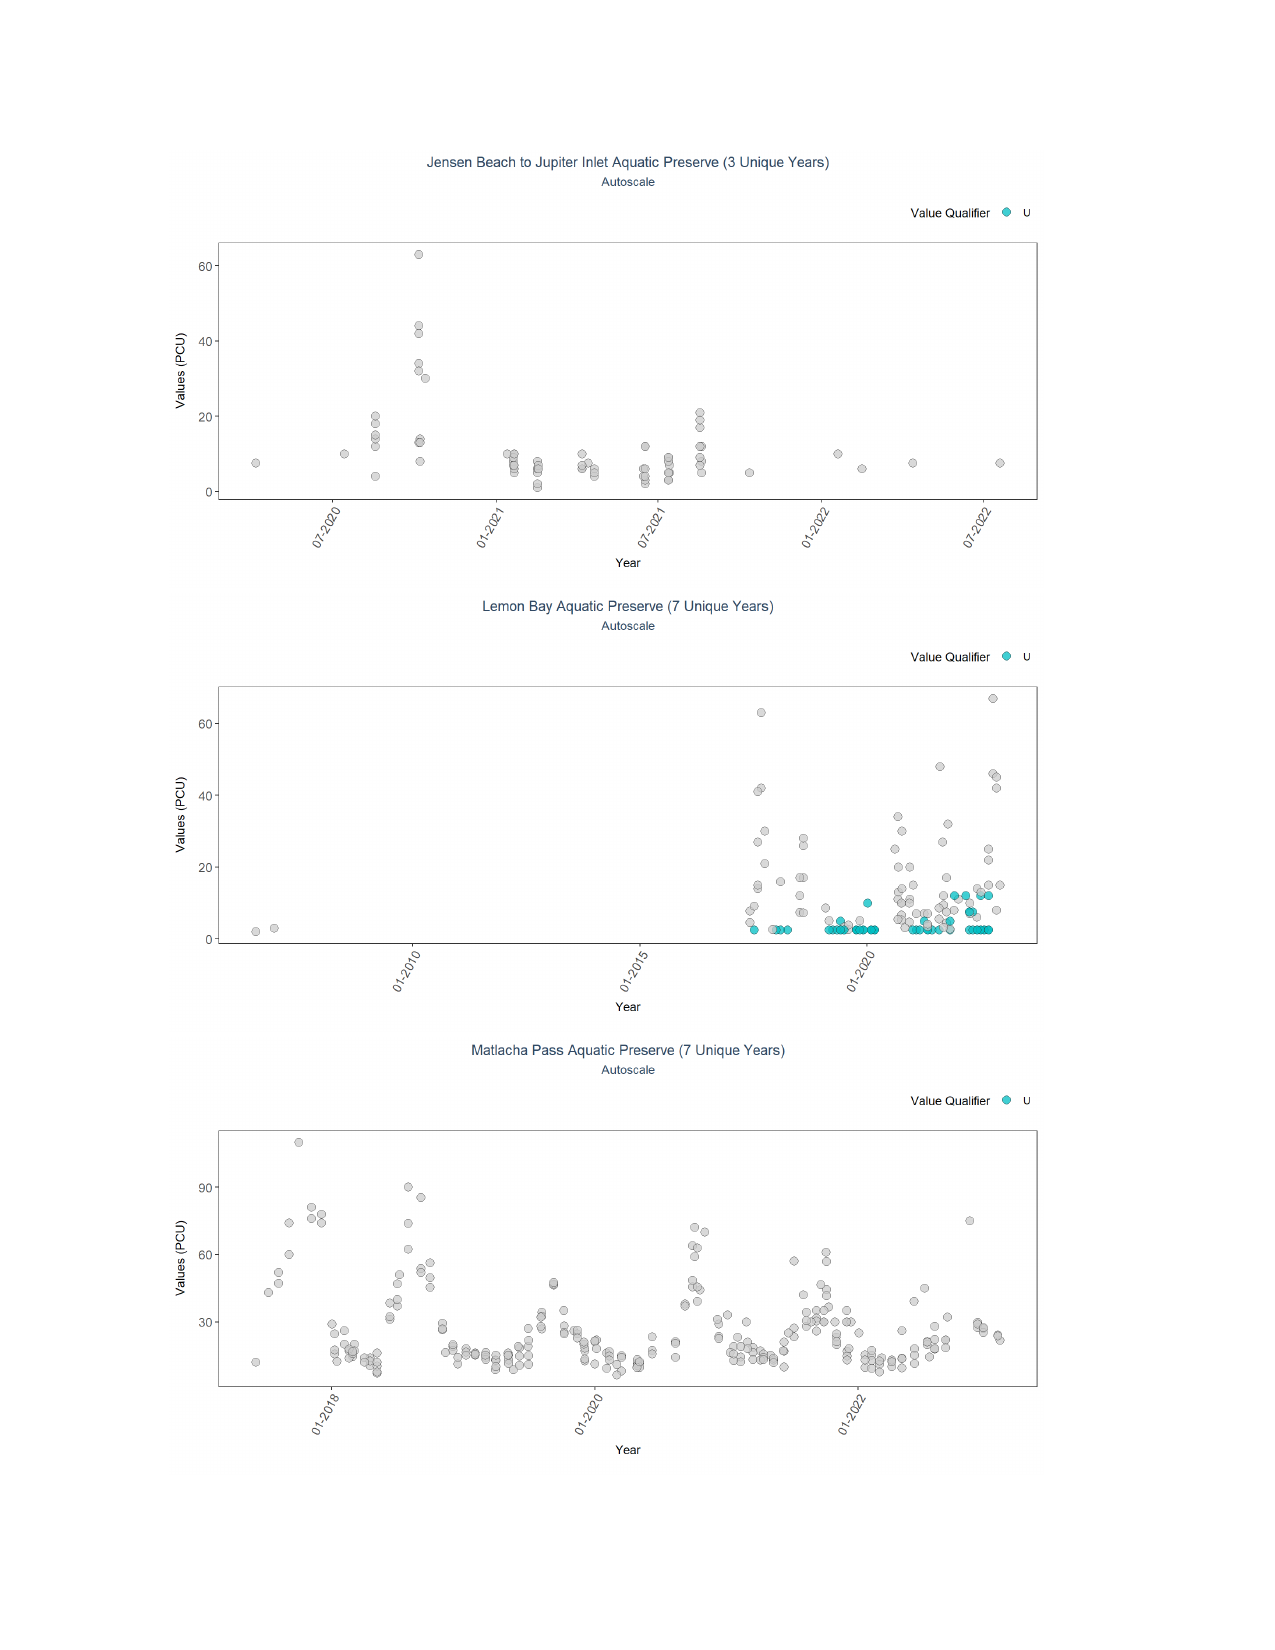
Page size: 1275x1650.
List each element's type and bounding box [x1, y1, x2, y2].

picture [168, 593, 1044, 1032]
picture [168, 1037, 1044, 1475]
picture [168, 150, 1044, 588]
